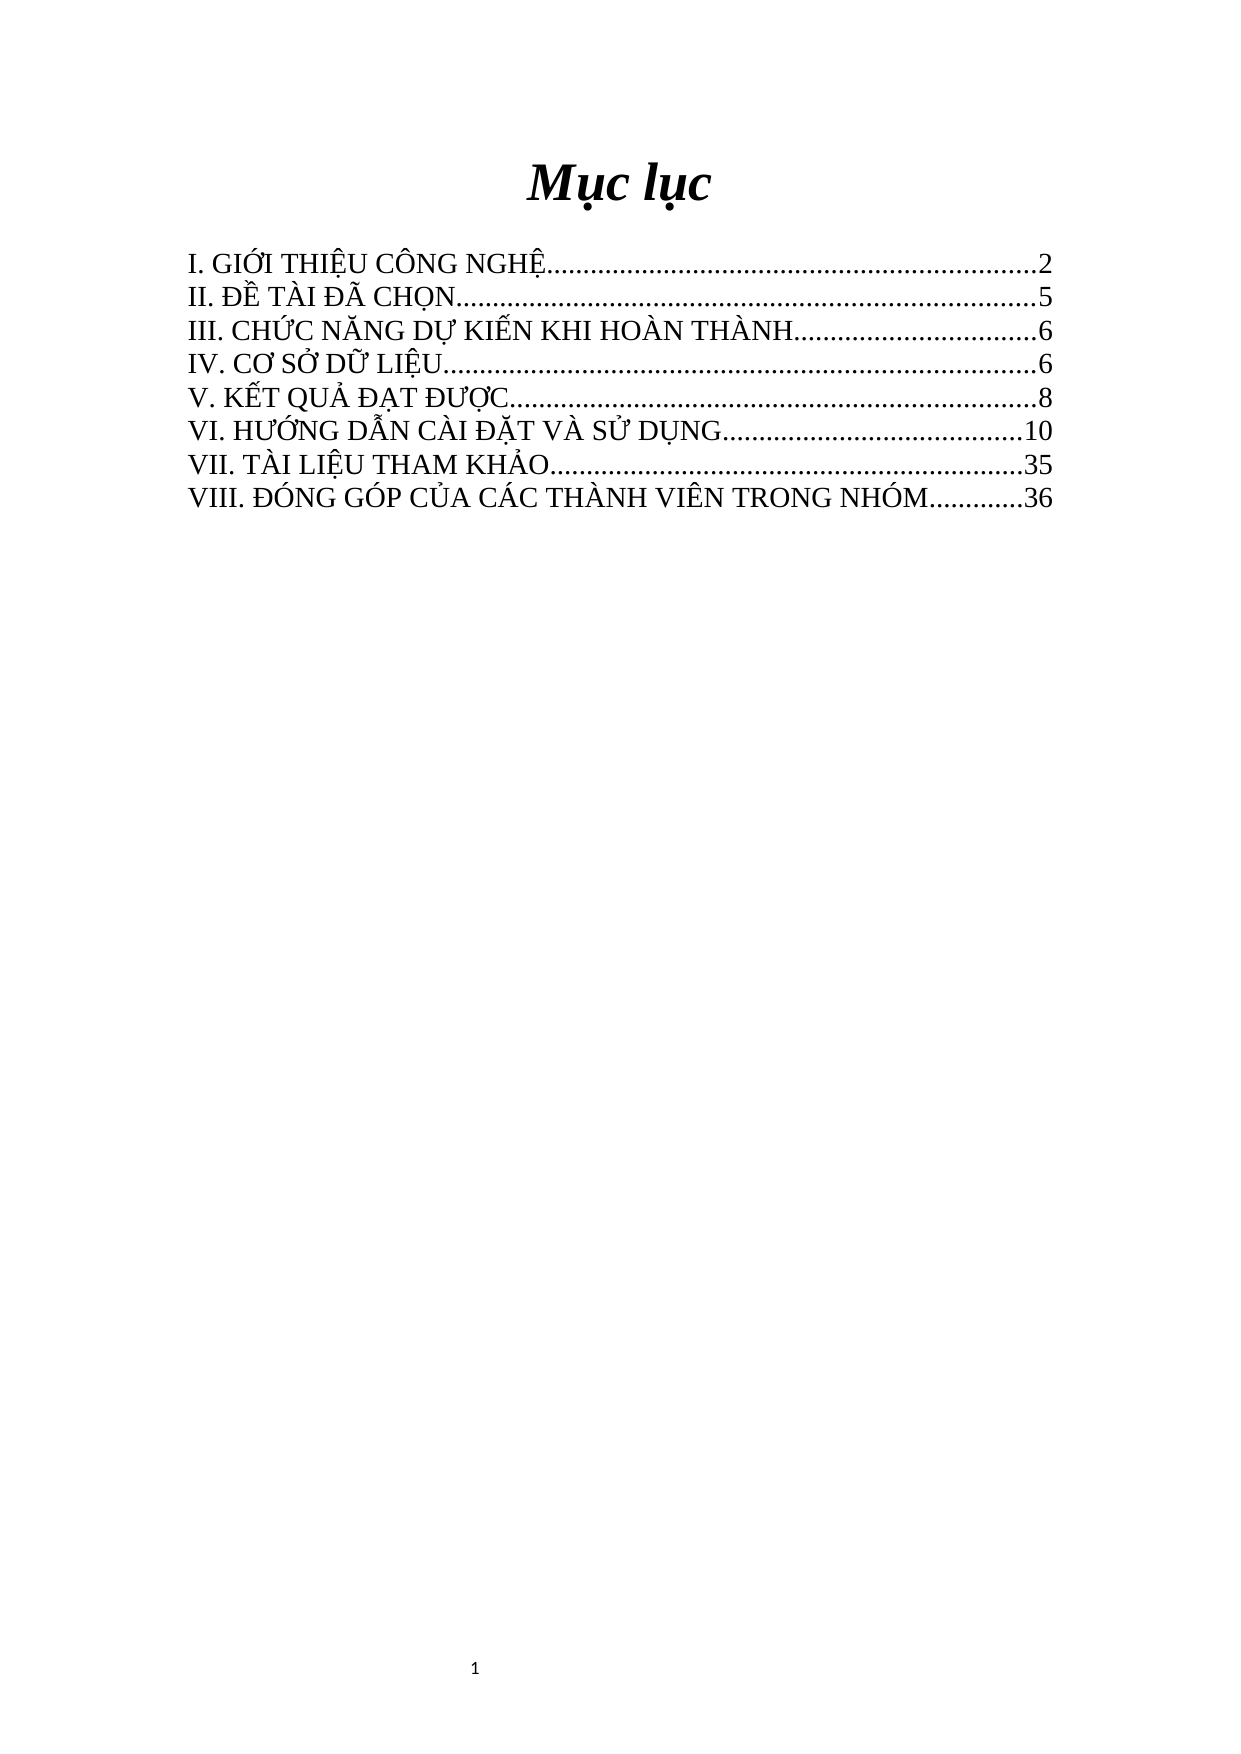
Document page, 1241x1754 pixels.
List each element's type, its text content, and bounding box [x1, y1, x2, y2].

text Mục lục [187, 150, 1053, 212]
